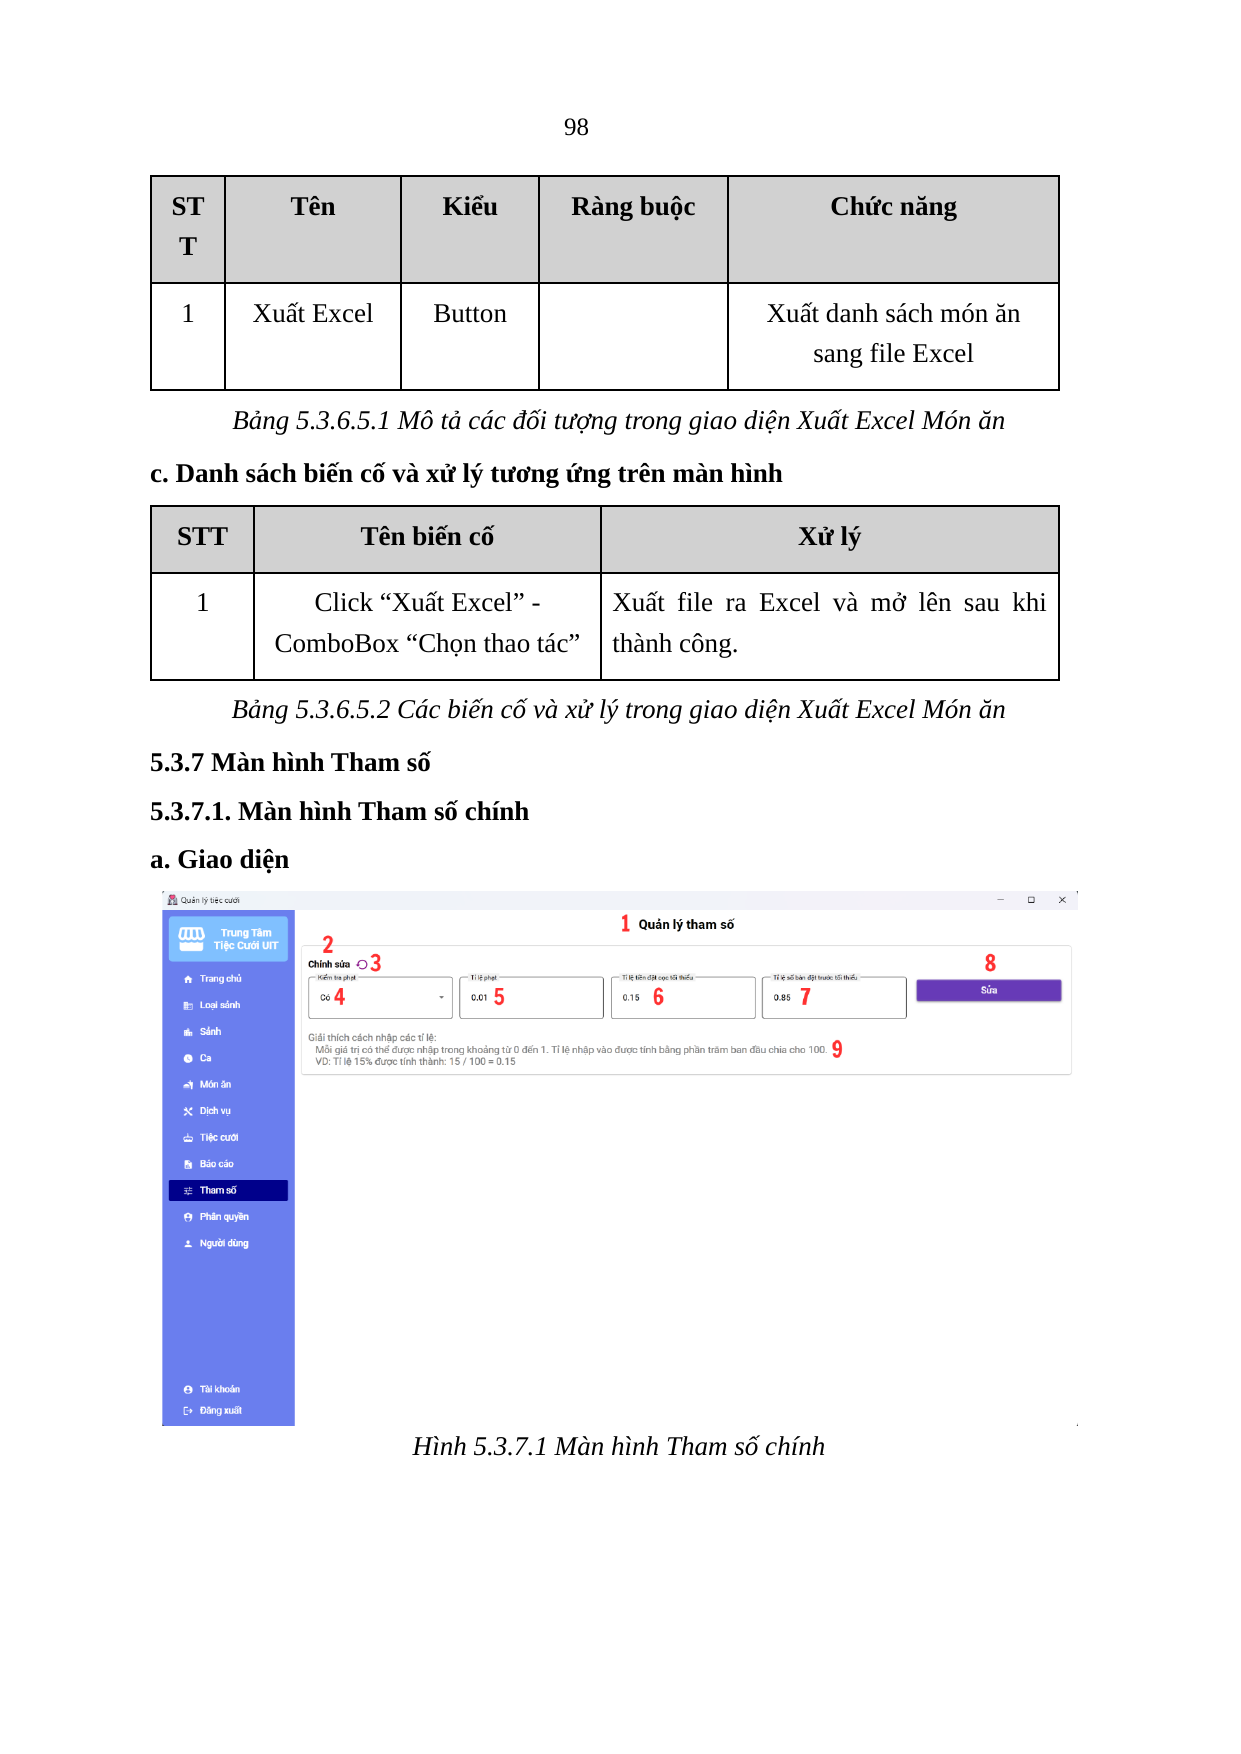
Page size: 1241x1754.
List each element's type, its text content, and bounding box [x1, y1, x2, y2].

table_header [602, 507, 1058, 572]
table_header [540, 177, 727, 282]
picture [162, 891, 1078, 1426]
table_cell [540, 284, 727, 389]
text c. Danh sách biến cố và xử lý tương ứng trên màn hình [150, 457, 1090, 488]
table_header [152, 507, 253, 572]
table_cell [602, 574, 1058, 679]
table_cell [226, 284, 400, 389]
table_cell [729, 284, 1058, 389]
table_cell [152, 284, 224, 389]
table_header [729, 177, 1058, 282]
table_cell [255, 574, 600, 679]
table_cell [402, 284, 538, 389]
text Bảng 5.3.6.5.2 Các biến cố và xử lý trong giao diện Xuất Excel Món ăn [150, 694, 1090, 725]
text a. Giao diện [150, 843, 1090, 874]
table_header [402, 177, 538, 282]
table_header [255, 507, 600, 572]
text Bảng 5.3.6.5.1 Mô tả các đối tượng trong giao diện Xuất Excel Món ăn [150, 404, 1090, 435]
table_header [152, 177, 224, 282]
subtitle 5.3.7 Màn hình Tham số [150, 747, 1090, 778]
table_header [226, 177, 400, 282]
text 5.3.7.1. Màn hình Tham số chính [150, 795, 1090, 826]
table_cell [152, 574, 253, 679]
